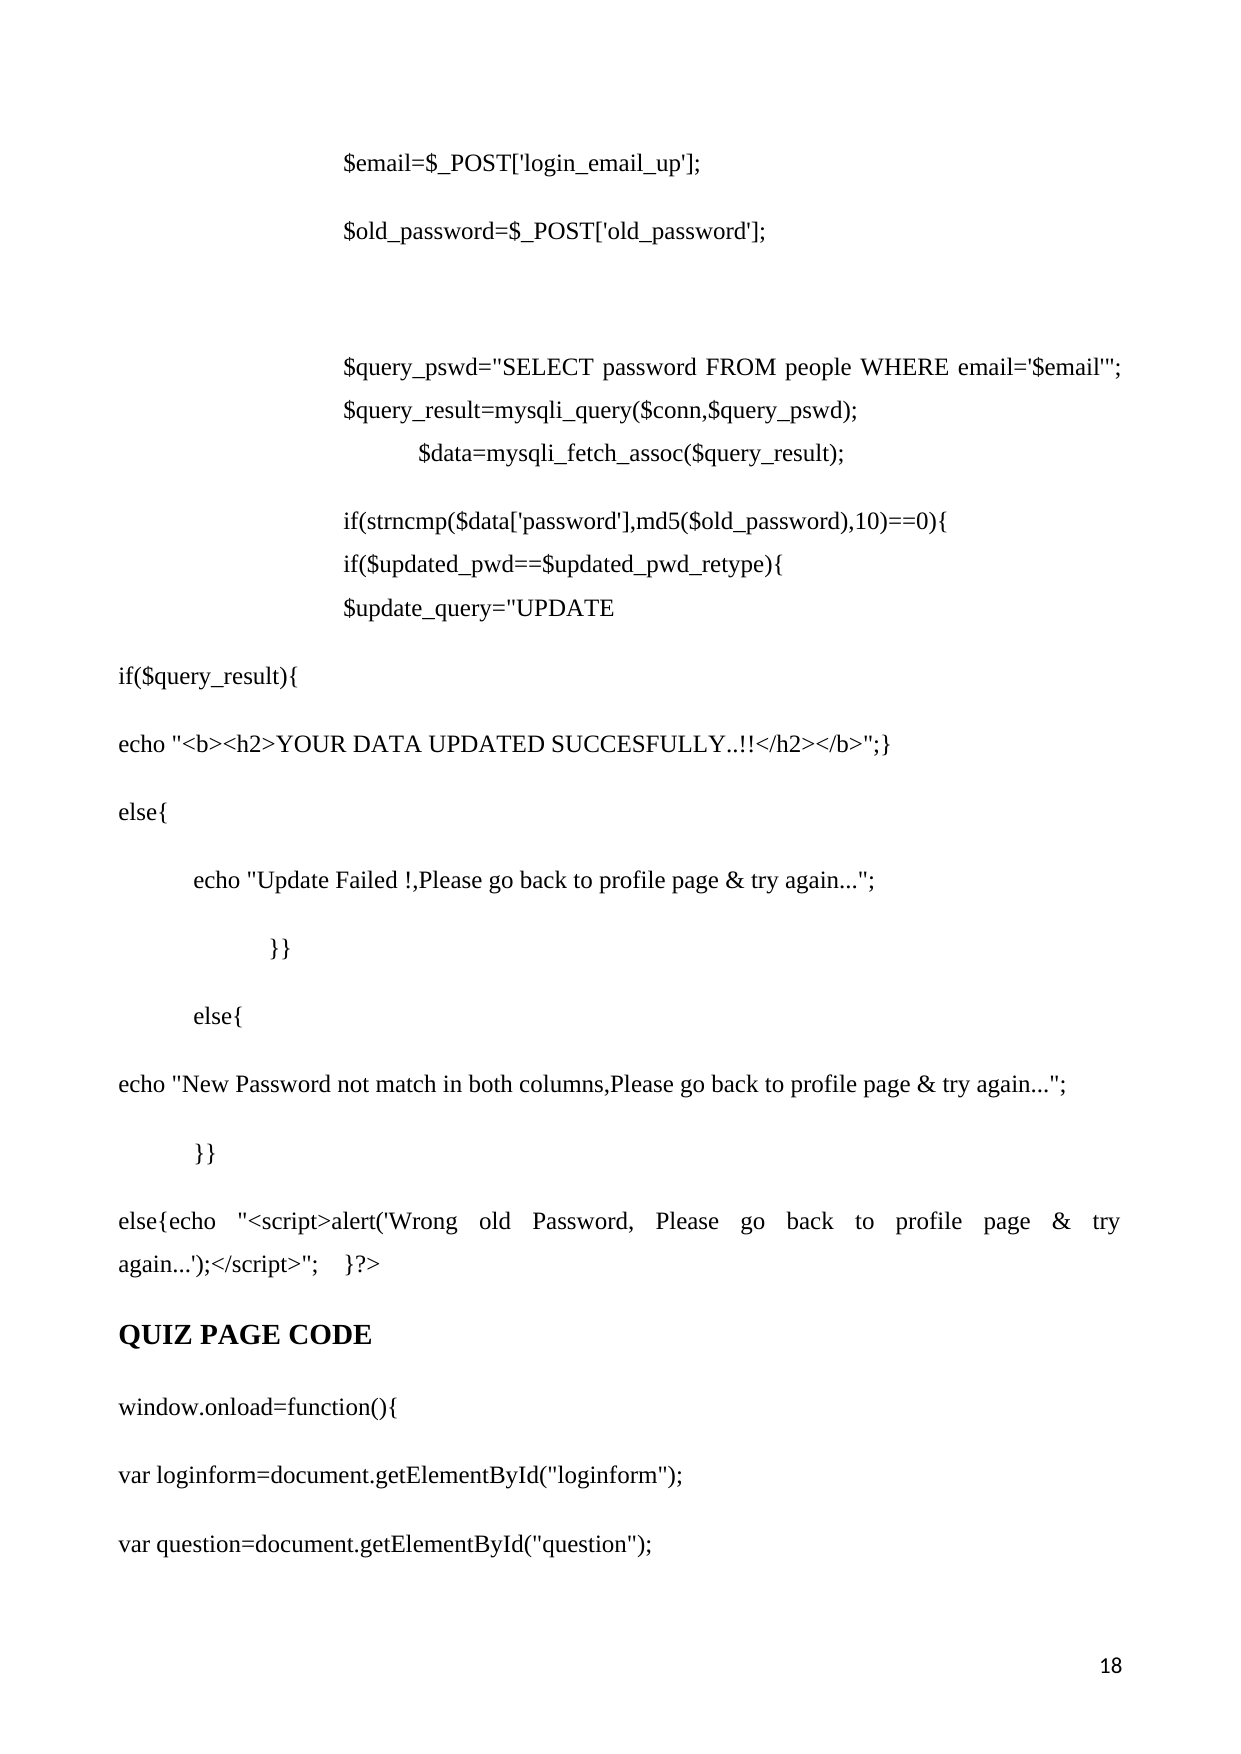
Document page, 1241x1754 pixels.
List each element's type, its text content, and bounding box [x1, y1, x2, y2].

text else{ [118, 797, 1122, 826]
text $old_password=$_POST['old_password']; [118, 216, 1122, 244]
text if($query_result){ [118, 661, 1122, 689]
text echo "Update Failed !,Please go back to profile page & try again..."; [118, 865, 1122, 894]
text else{ [118, 1001, 1122, 1030]
text $email=$_POST['login_email_up']; [118, 148, 1122, 176]
text QUIZ PAGE CODE [118, 1317, 1122, 1351]
text }} [118, 933, 1122, 962]
text if(strncmp($data['password'],md5($old_password),10)==0){ if($updated_pwd==$updated_pwd_retype){ $update_query="UPDATE [118, 506, 1122, 621]
text $query_pswd="SELECT password FROM people WHERE email='$email'"; $query_result=mysqli_query($conn,$query_pswd); $data=mysqli_fetch_assoc($query_result); [118, 352, 1122, 467]
text echo "New Password not match in both columns,Please go back to profile page & try again..."; [118, 1069, 1122, 1098]
text var question=document.getElementById("question"); [118, 1529, 1122, 1557]
text var loginform=document.getElementById("loginform"); [118, 1461, 1122, 1489]
text else{echo "<script>alert('Wrong old Password, Please go back to profile page & try again...');</script>"; }?> [118, 1206, 1122, 1278]
text window.onload=function(){ [118, 1392, 1122, 1421]
text echo "<b><h2>YOUR DATA UPDATED SUCCESFULLY..!!</h2></b>";} [118, 729, 1122, 758]
text }} [118, 1138, 1122, 1166]
